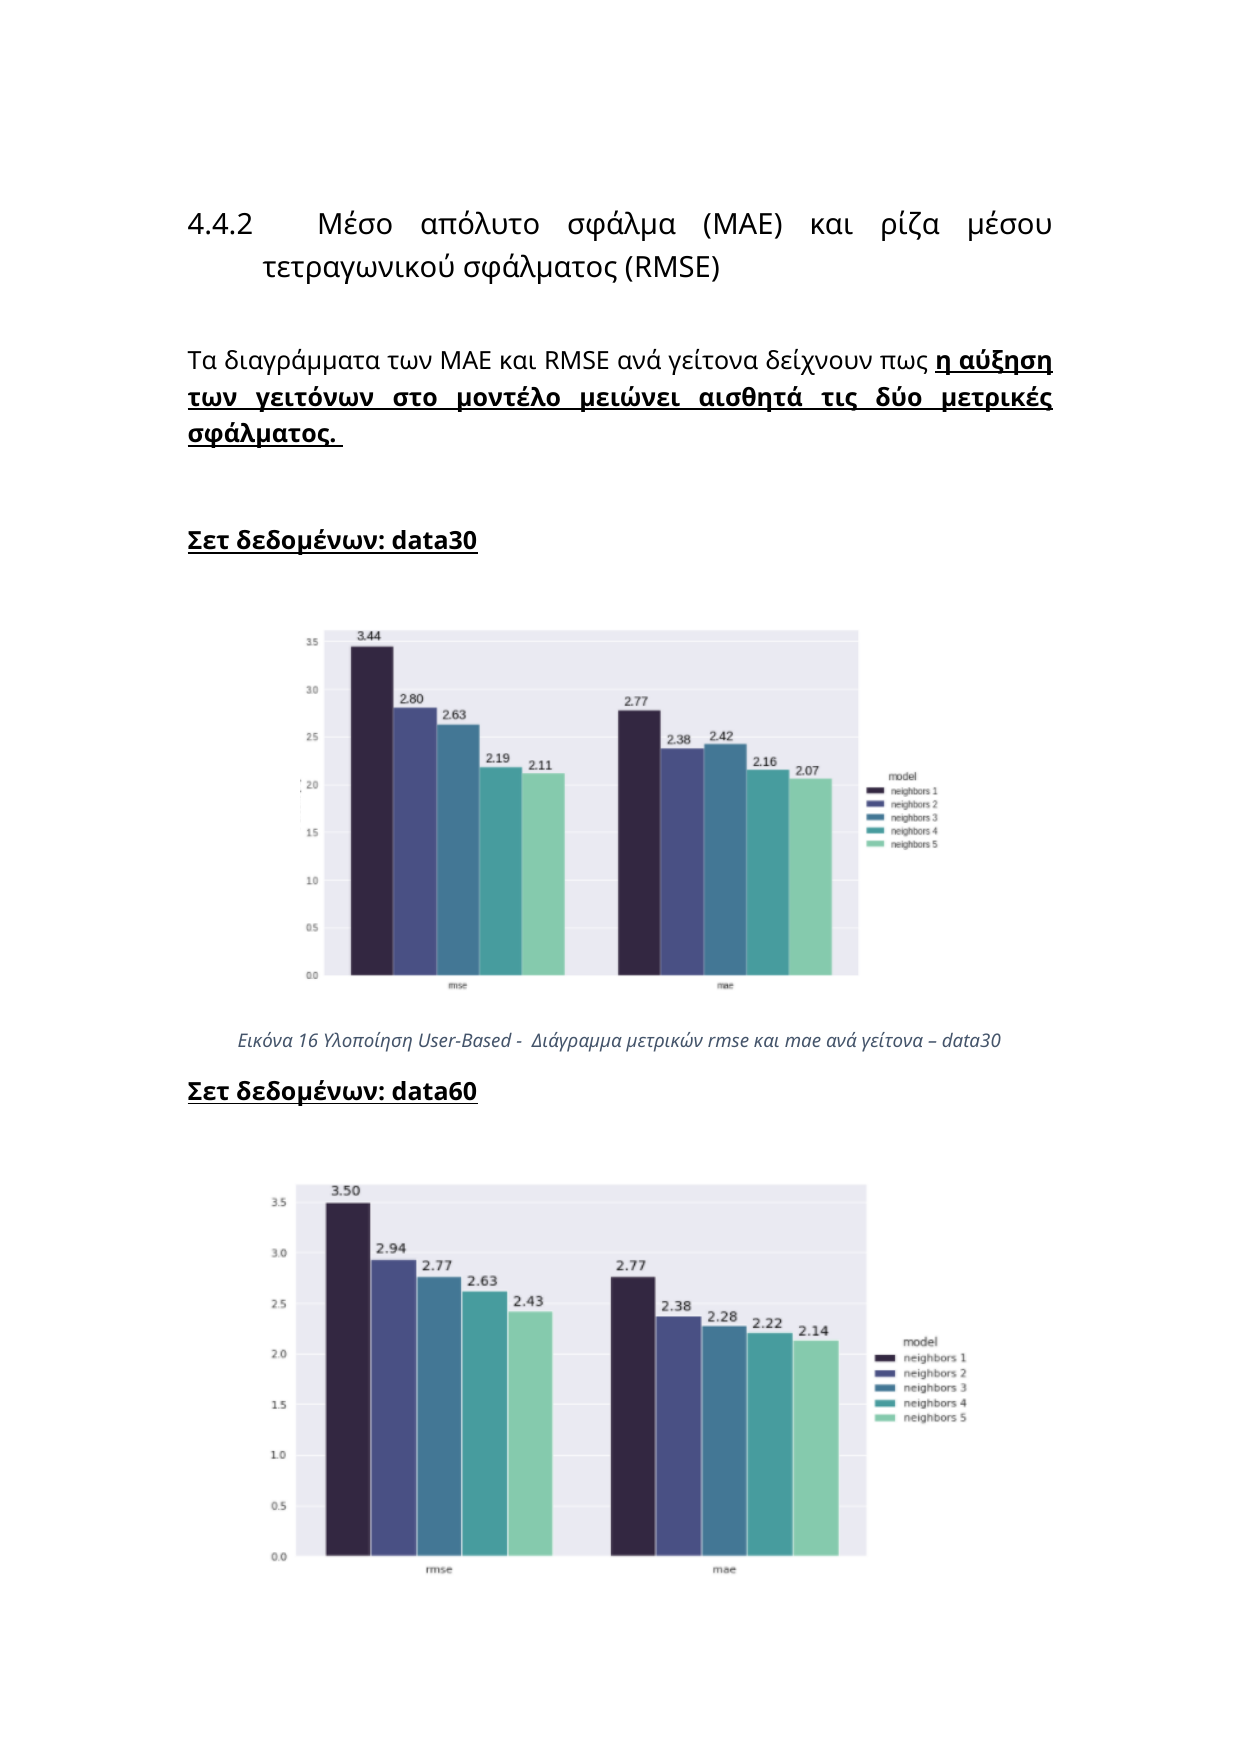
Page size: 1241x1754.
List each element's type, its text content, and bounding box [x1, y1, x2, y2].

text Εικόνα Υλοποίηση User-Based - Διάγραμμα μετρικών rmse και mae ανά γείτονα – data30 [187, 1027, 1053, 1053]
text Τα διαγράμματα των ΜΑΕ και RMSE ανά γείτονα δείχνουν πως η αύξηση των γειτόνων στο μοντέλο μειώνει αισθητά τις δύο μετρικές σφάλματος. [187, 409, 1053, 450]
text Σετ δεδομένων: data30 [187, 523, 1053, 557]
picture [268, 1182, 972, 1578]
text Τα διαγράμματα των ΜΑΕ και RMSE ανά γείτονα δείχνουν πως η αύξηση των γειτόνων στο μοντέλο μειώνει αισθητά τις δύο μετρικές σφάλματος. [187, 342, 1053, 408]
subtitle Μέσο απόλυτο σφάλμα (MAE) και ρίζα μέσου τετραγωνικού σφάλματος (RMSE) [187, 203, 1053, 286]
text Σετ δεδομένων: data60 [187, 1074, 1053, 1108]
picture [300, 629, 941, 992]
